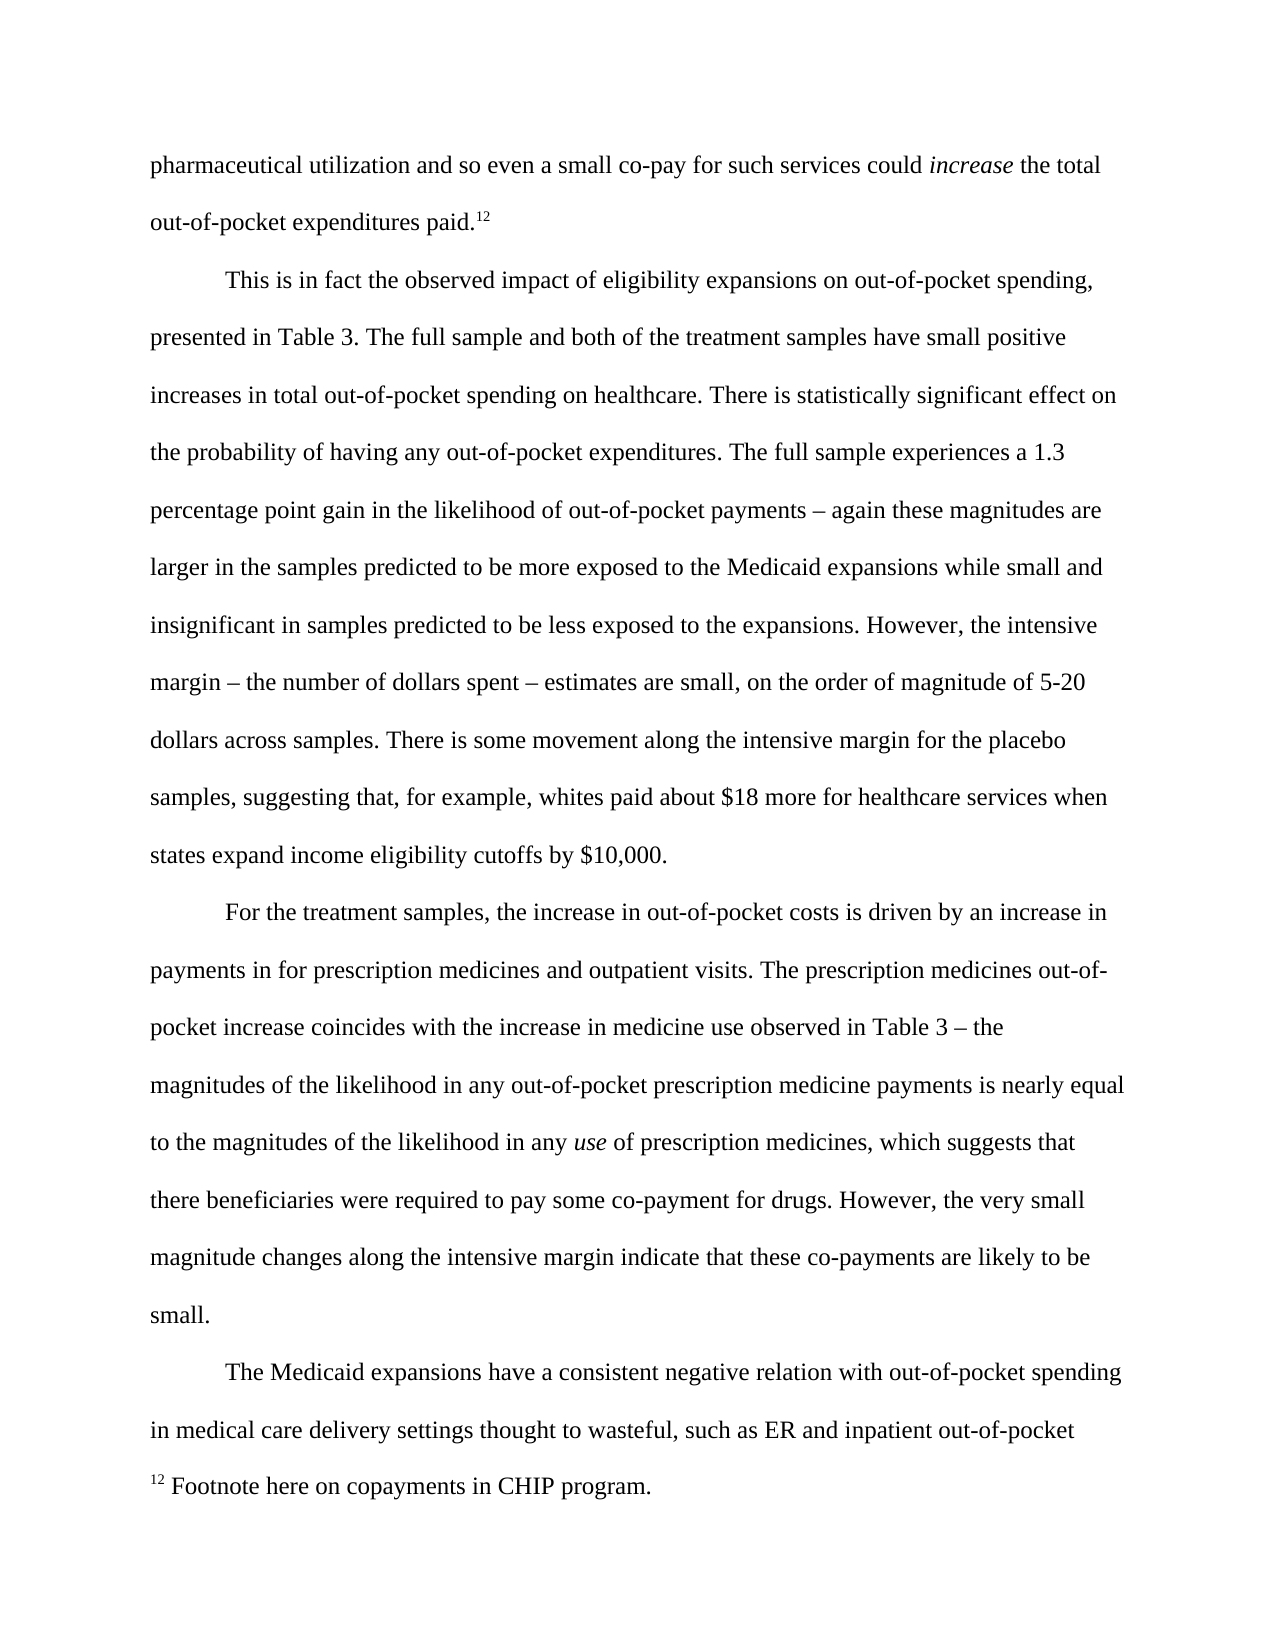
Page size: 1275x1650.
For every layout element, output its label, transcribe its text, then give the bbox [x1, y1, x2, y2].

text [150, 150, 1125, 236]
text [150, 1357, 1125, 1444]
text For the treatment samples, the increase in out-of-pocket costs is driven by an increase in payments in for prescription medicines and outpatient visits. The prescription medicines out-of-pocket increase coincides with the increase in medicine use observed in Table 3 – the magnitudes of the likelihood in any out-of-pocket prescription medicine payments is nearly equal to the magnitudes of the likelihood in any use of prescription medicines, which suggests that there beneficiaries were required to pay some co-payment for drugs. However, the very small magnitude changes along the intensive margin indicate that these co-payments are likely to be small. [150, 897, 1125, 1329]
text This is in fact the observed impact of eligibility expansions on out-of-pocket spending, presented in Table 3. The full sample and both of the treatment samples have small positive increases in total out-of-pocket spending on healthcare. There is statistically significant effect on the probability of having any out-of-pocket expenditures. The full sample experiences a 1.3 percentage point gain in the likelihood of out-of-pocket payments – again these magnitudes are larger in the samples predicted to be more exposed to the Medicaid expansions while small and insignificant in samples predicted to be less exposed to the expansions. However, the intensive margin – the number of dollars spent – estimates are small, on the order of magnitude of 5-20 dollars across samples. There is some movement along the intensive margin for the placebo samples, suggesting that, for example, whites paid about $18 more for healthcare services when states expand income eligibility cutoffs by $10,000. [150, 265, 1125, 869]
